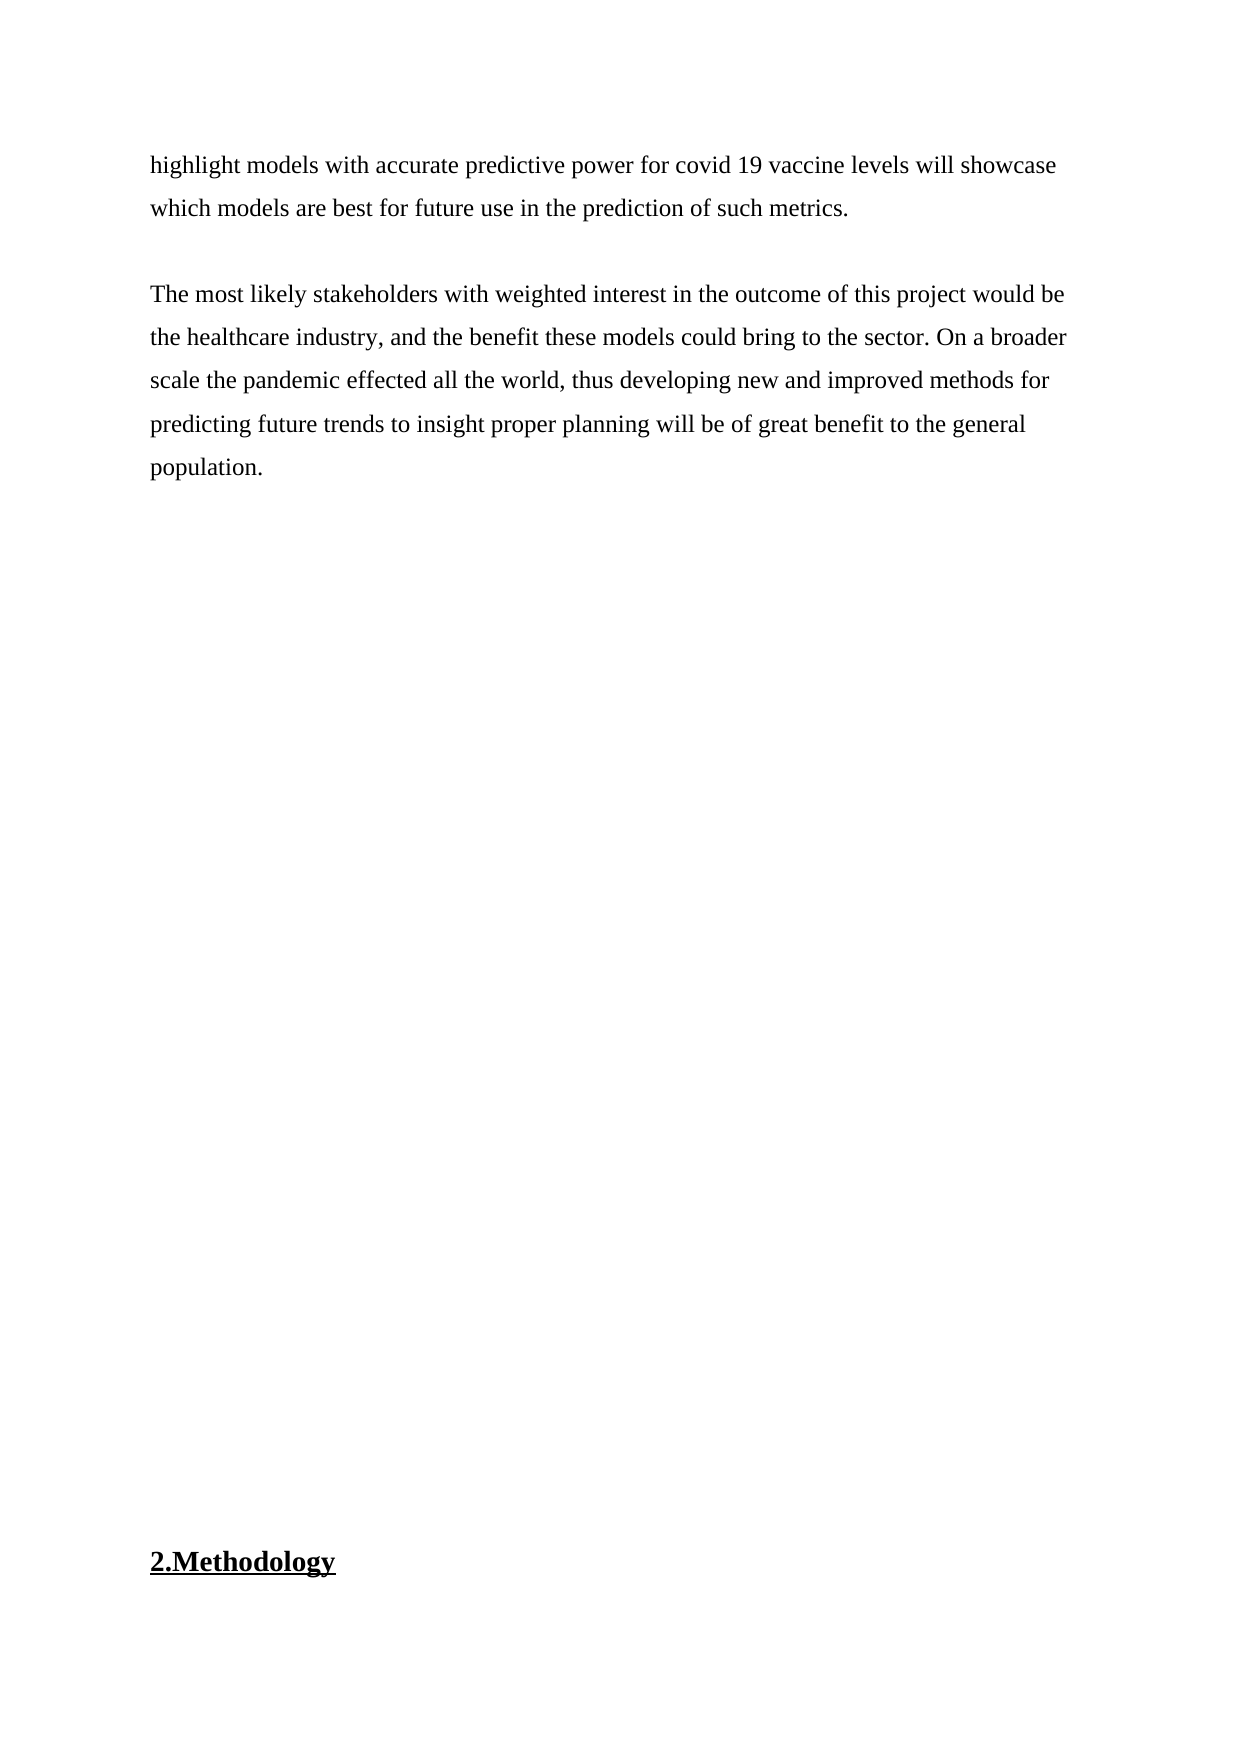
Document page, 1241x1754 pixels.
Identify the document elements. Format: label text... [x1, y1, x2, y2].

text 2.Methodology [150, 1544, 1090, 1578]
text The most likely stakeholders with weighted interest in the outcome of this project would be the healthcare industry, and the benefit these models could bring to the sector. On a broader scale the pandemic effected all the world, thus developing new and improved methods for predicting future trends to insight proper planning will be of great benefit to the general population. [150, 279, 1090, 481]
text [150, 150, 1090, 222]
